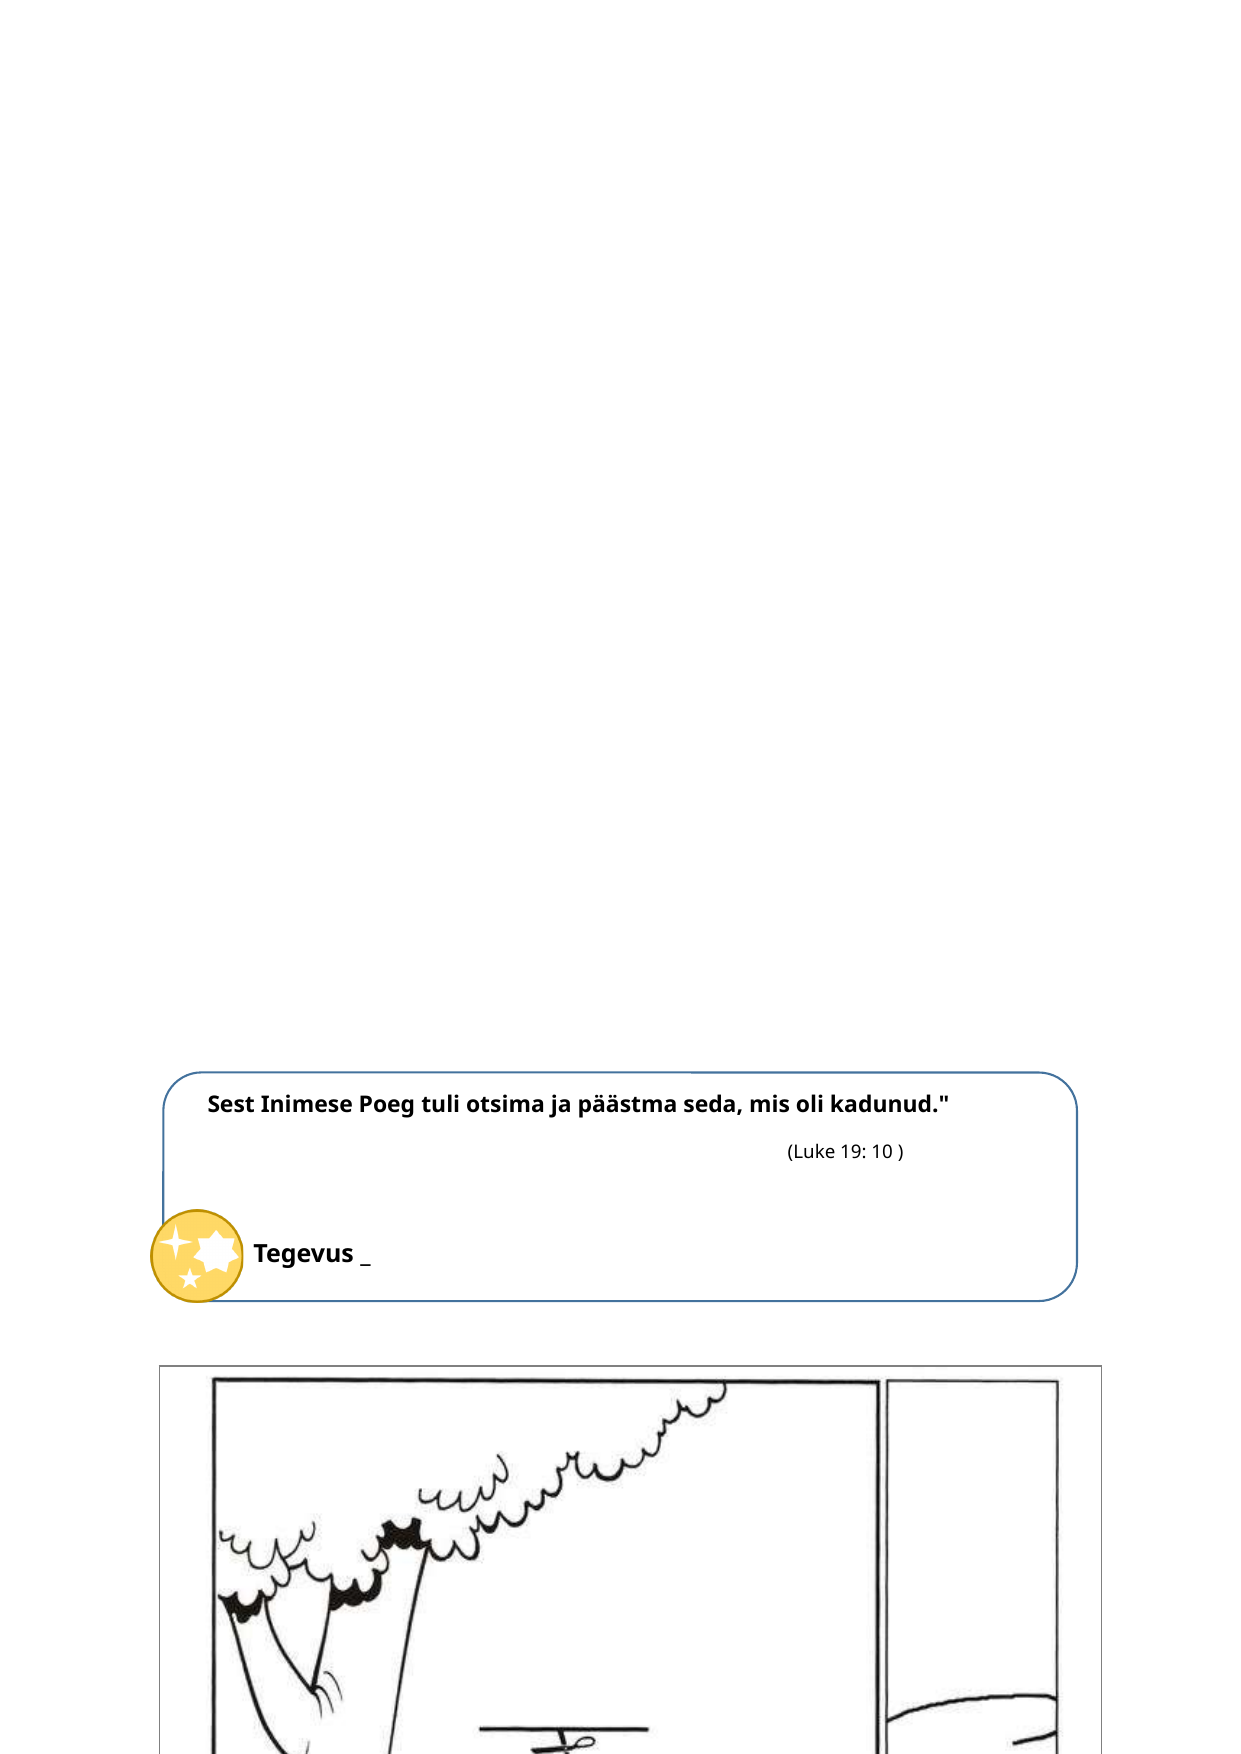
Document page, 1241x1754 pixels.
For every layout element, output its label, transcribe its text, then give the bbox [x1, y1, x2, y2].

text (Luke 19: 10 ) [150, 1138, 1090, 1163]
picture [160, 1367, 1101, 1754]
text Sest Inimese Poeg tuli otsima ja päästma seda, mis oli kadunud." [150, 1088, 1090, 1119]
text Tegevus _ [244, 1236, 1090, 1270]
picture [150, 1209, 244, 1303]
